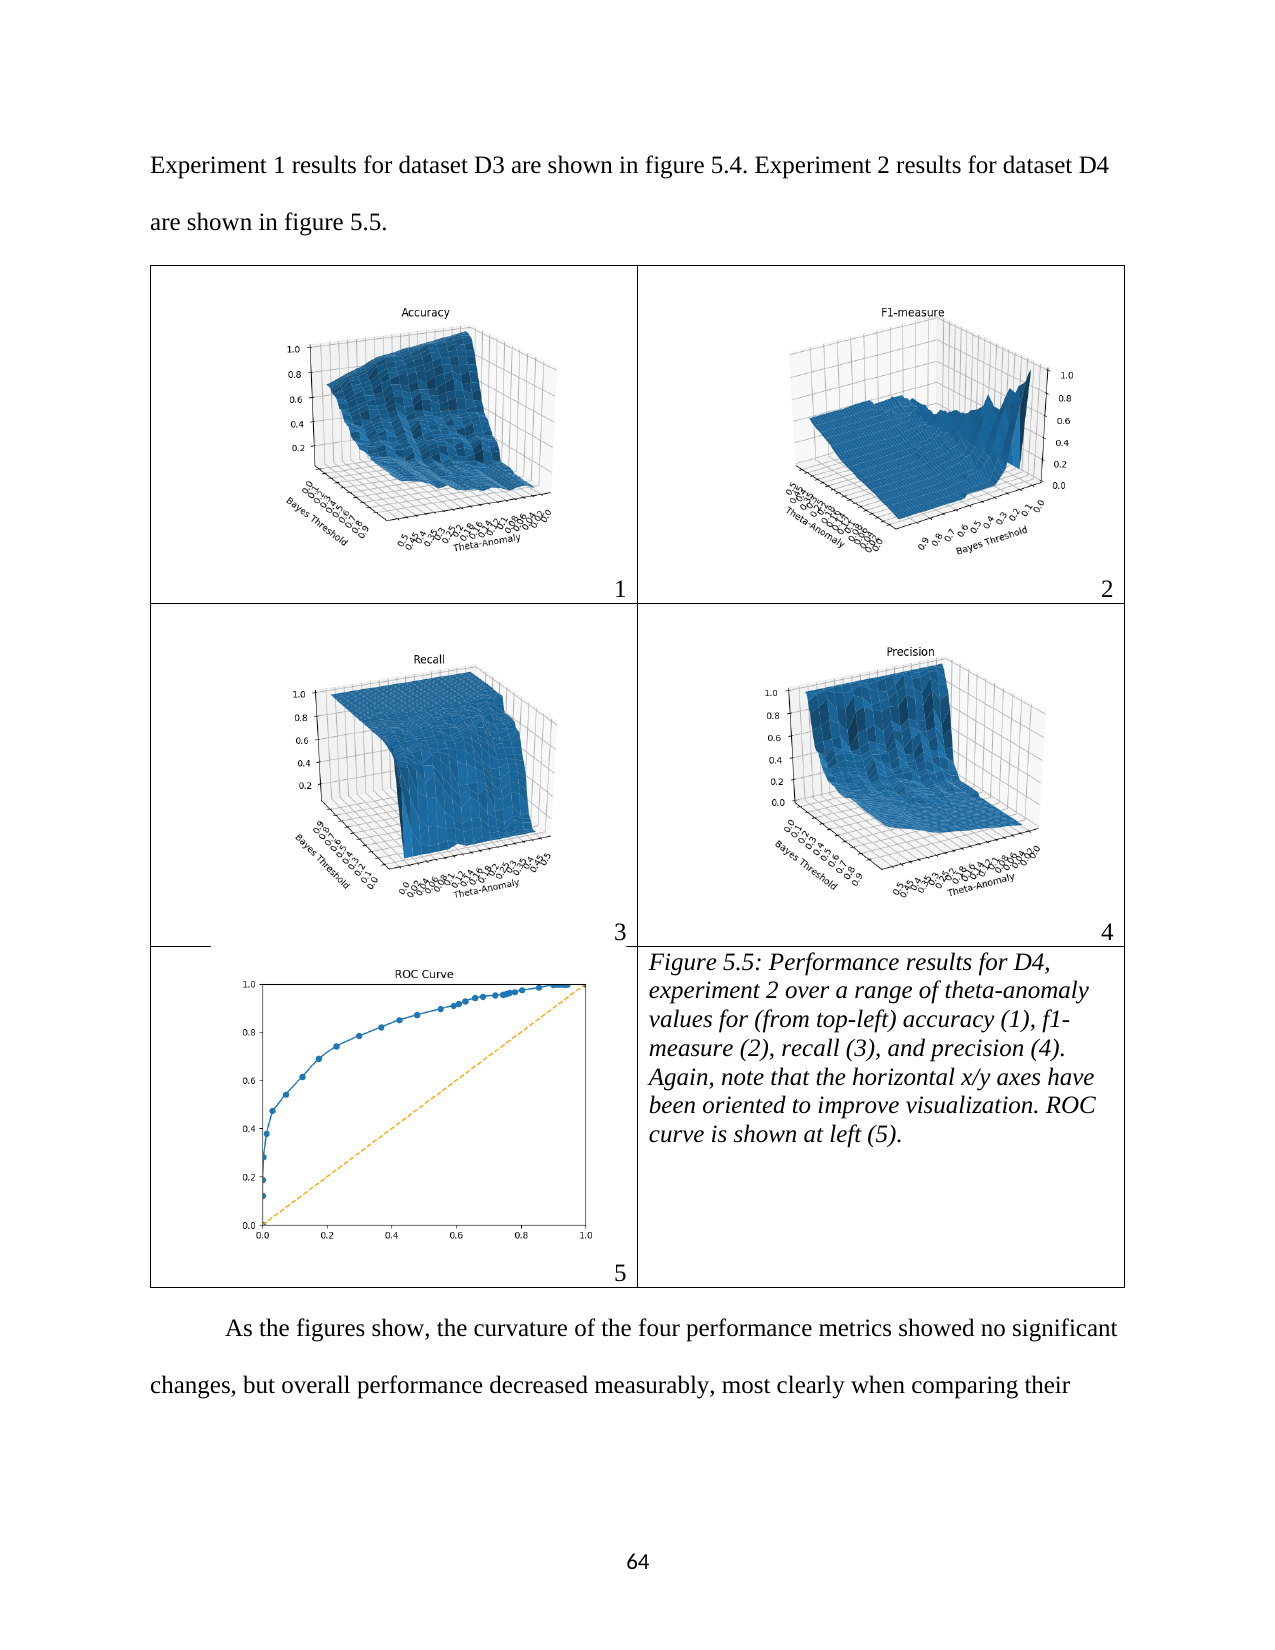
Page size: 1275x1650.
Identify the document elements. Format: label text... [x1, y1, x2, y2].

table_cell 5 [151, 947, 637, 1287]
table_header 2 [638, 266, 1124, 603]
text Experiment 1 results for dataset D3 are shown in figure 5.4. Experiment 2 results for dataset D4 are shown in figure 5.5. [150, 150, 1125, 236]
picture [215, 266, 627, 575]
table_cell Figure 5.5: Performance results for D4, experiment 2 over a range of theta-anomaly values for (from top-left) accuracy (1), f1-measure (2), recall (3), and precision (4). Again, note that the horizontal x/y axes have been oriented to improve visualization. ROC curve is shown at left (5). [638, 947, 1124, 1287]
table_cell 4 [638, 604, 1124, 946]
picture [221, 613, 627, 917]
table_cell 3 [151, 604, 637, 946]
picture [701, 266, 1114, 575]
picture [210, 946, 627, 1259]
picture [696, 604, 1114, 917]
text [150, 1313, 1125, 1399]
table_header 1 [151, 266, 637, 603]
